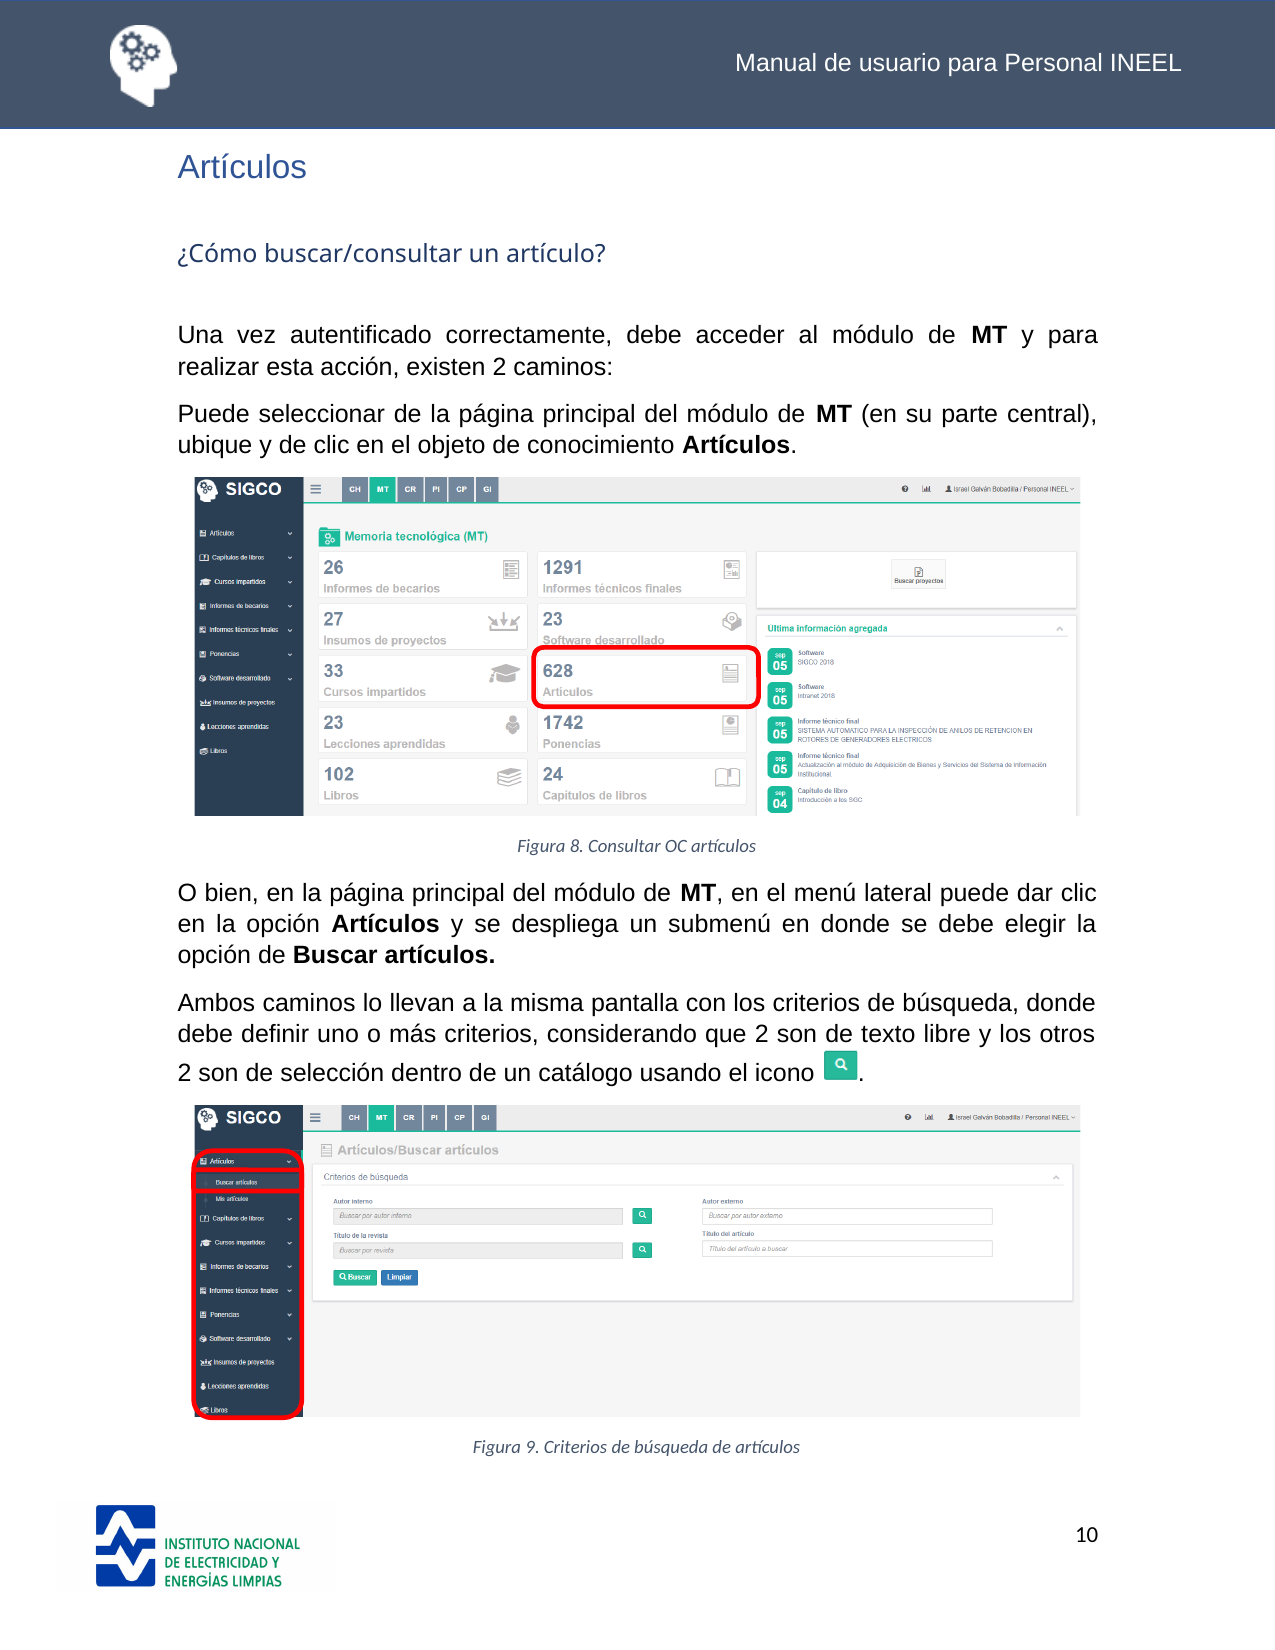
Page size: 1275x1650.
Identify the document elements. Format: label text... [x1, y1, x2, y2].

picture [197, 1154, 299, 1167]
text Una vez autentificado correctamente, debe acceder al módulo de MT y para realizar esta acción, existen 2 caminos: [177, 320, 1098, 380]
text Figura 8. Consultar OC artículos [177, 834, 1098, 857]
picture [196, 1173, 299, 1188]
subtitle ¿Cómo buscar/consultar un artículo? [177, 236, 1098, 270]
text O bien, en la página principal del módulo de MT, en el menú lateral puede dar clic en la opción Artículos y se despliega un submenú en donde se debe elegir la opción de Buscar artículos. [177, 878, 1098, 969]
subtitle Artículos [177, 148, 1098, 186]
picture [54, 1501, 337, 1591]
picture [110, 25, 178, 107]
picture [194, 1105, 1081, 1417]
text Figura 9. Criterios de búsqueda de artículos [177, 1435, 1098, 1458]
text Ambos caminos lo llevan a la misma pantalla con los criterios de búsqueda, donde debe definir uno o más criterios, considerando que 2 son de texto libre y los otros 2 son de selección dentro de un catálogo usando el icono . [177, 988, 1098, 1087]
text Puede seleccionar de la página principal del módulo de MT (en su parte central), ubique y de clic en el objeto de conocimiento Artículos. [177, 399, 1098, 459]
picture [196, 1194, 299, 1415]
picture [822, 1050, 858, 1082]
picture [194, 477, 1081, 816]
